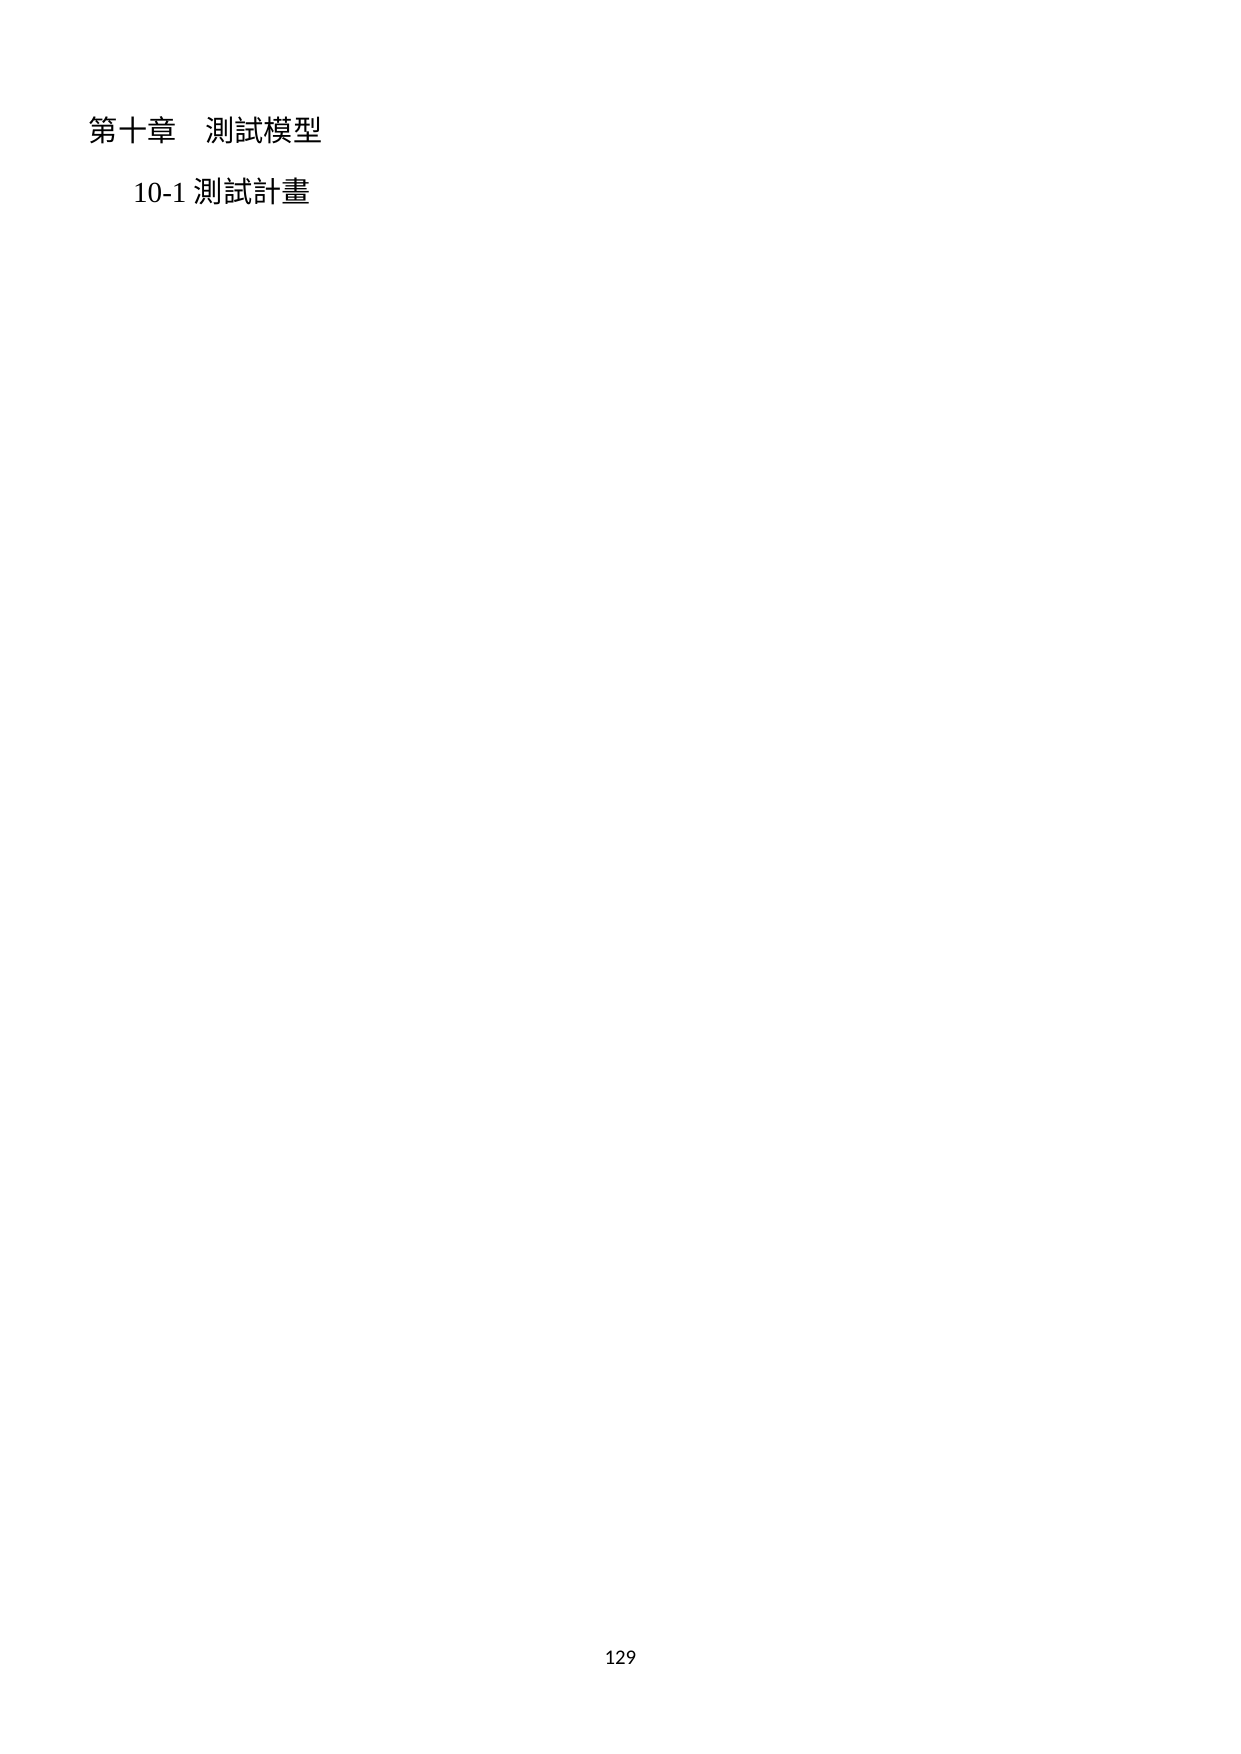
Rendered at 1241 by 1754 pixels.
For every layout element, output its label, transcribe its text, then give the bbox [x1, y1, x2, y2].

text 10-1 測試計畫 [133, 168, 1152, 211]
text 第十章 測試模型 [89, 107, 1152, 150]
